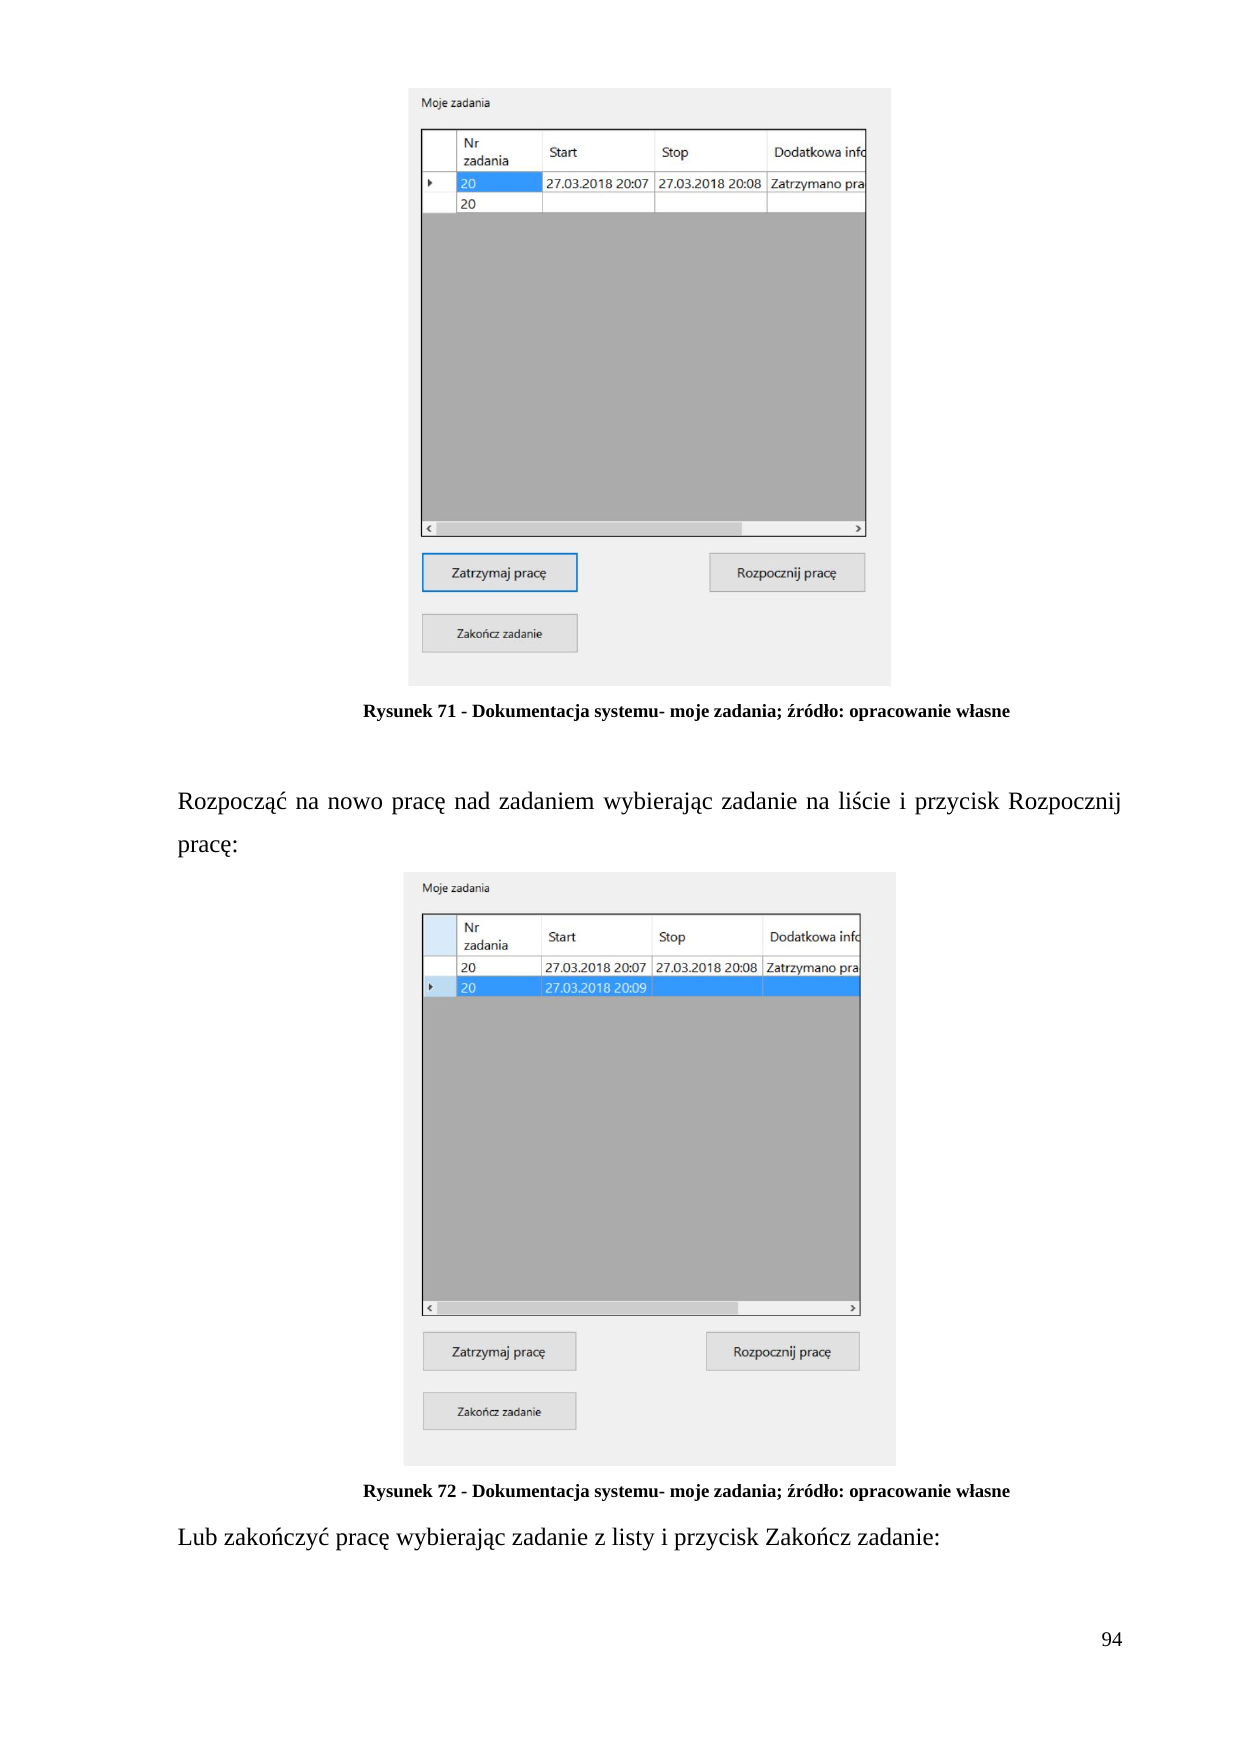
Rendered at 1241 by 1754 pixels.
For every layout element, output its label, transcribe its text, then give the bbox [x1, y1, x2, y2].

text Lub zakończyć pracę wybierając zadanie z listy i przycisk Zakończ zadanie: [177, 1522, 1122, 1551]
text Rysunek 71 - Dokumentacja systemu- moje zadania; źródło: opracowanie własne [177, 700, 1122, 722]
picture [408, 88, 892, 686]
picture [403, 872, 896, 1466]
text Rysunek 72 - Dokumentacja systemu- moje zadania; źródło: opracowanie własne [177, 1480, 1122, 1502]
text Rozpocząć na nowo pracę nad zadaniem wybierając zadanie na liście i przycisk Rozpocznij pracę: [177, 786, 1122, 858]
